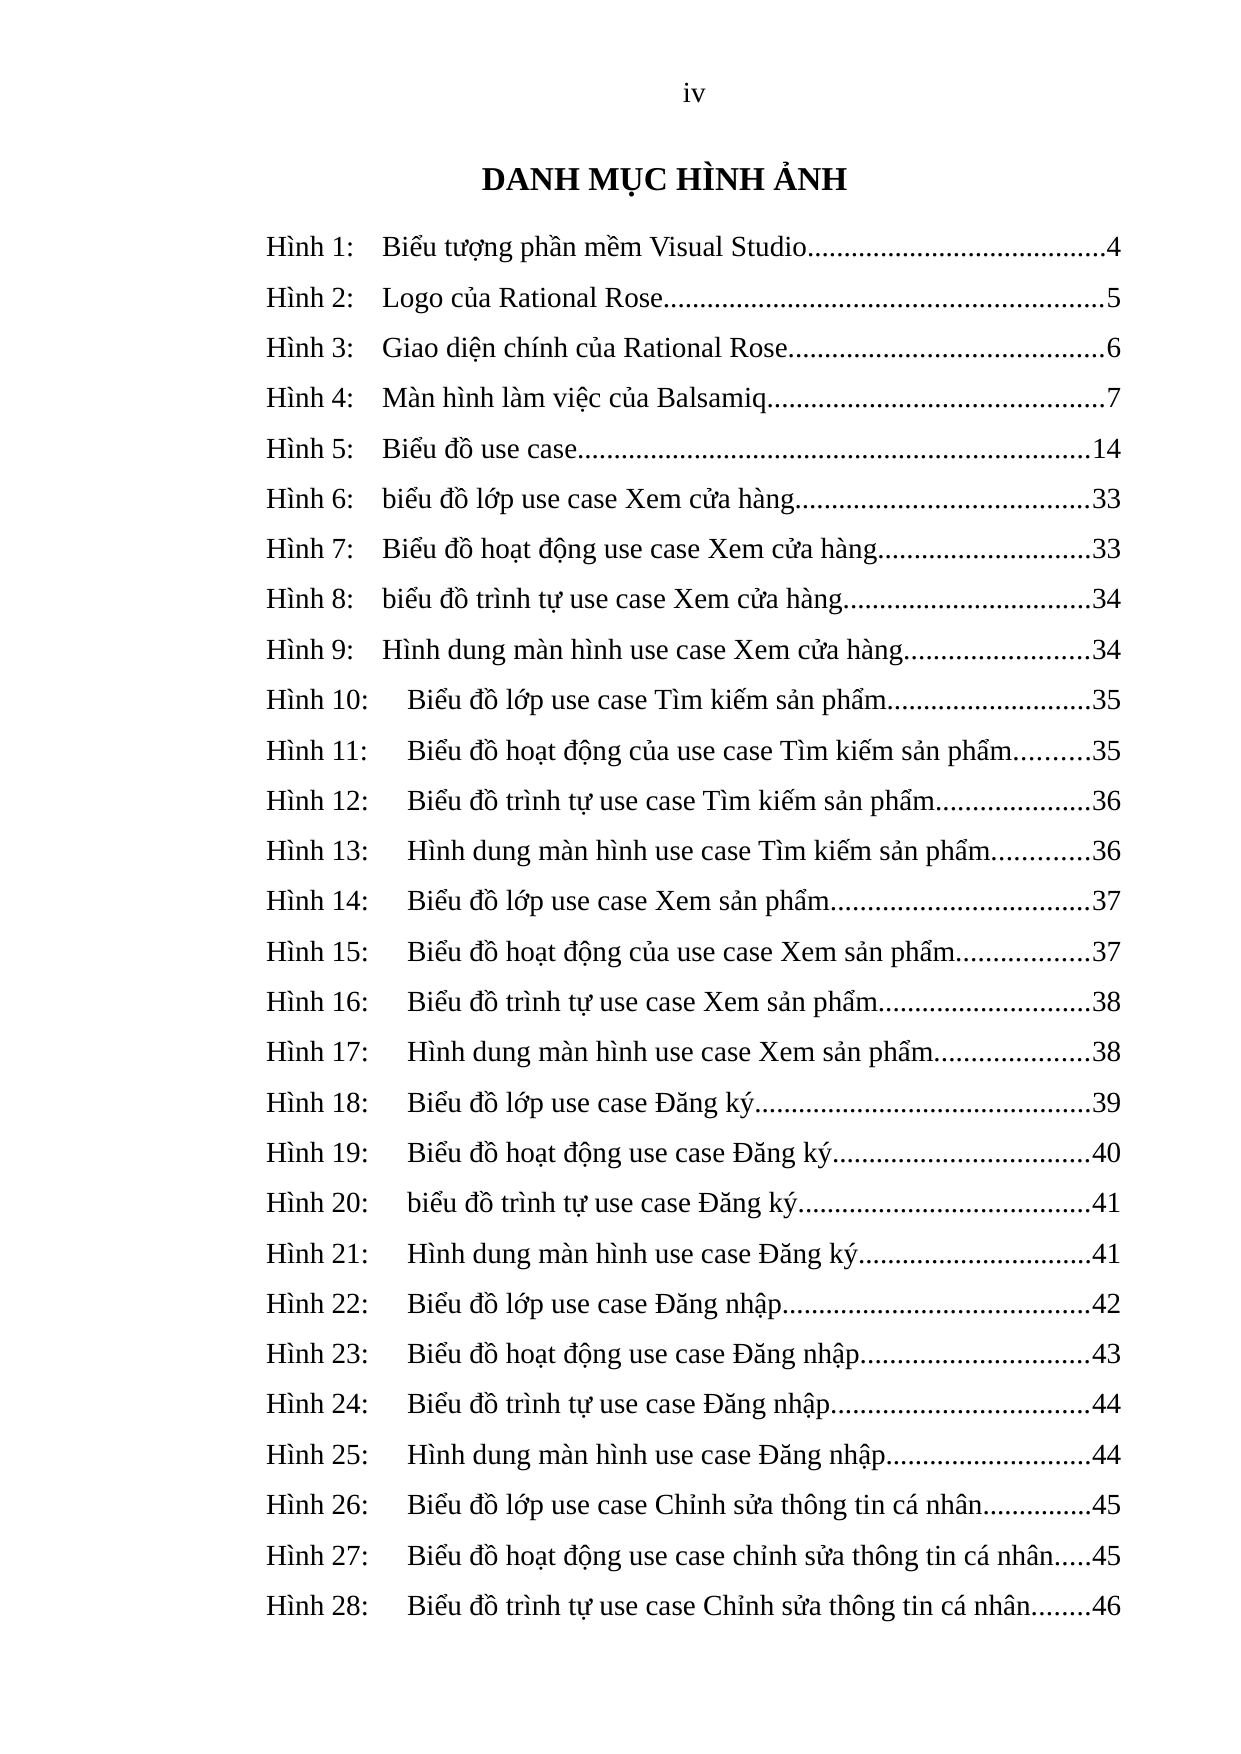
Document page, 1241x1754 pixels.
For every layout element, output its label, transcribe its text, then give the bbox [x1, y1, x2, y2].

text Hình 8: biểu đồ trình tự use case Xem cửa hàng 34 [207, 582, 1122, 615]
text Hình 18: Biểu đồ lớp use case Đăng ký 39 [207, 1085, 1122, 1118]
text Hình 1: Biểu tượng phần mềm Visual Studio 4 [207, 229, 1122, 263]
text Hình 19: Biểu đồ hoạt động use case Đăng ký 40 [207, 1135, 1122, 1169]
text Hình 15: Biểu đồ hoạt động của use case Xem sản phẩm 37 [207, 934, 1122, 967]
text Hình 17: Hình dung màn hình use case Xem sản phẩm 38 [207, 1034, 1122, 1068]
text Hình 16: Biểu đồ trình tự use case Xem sản phẩm 38 [207, 984, 1122, 1018]
text Hình 20: biểu đồ trình tự use case Đăng ký 41 [207, 1185, 1122, 1219]
text Hình 24: Biểu đồ trình tự use case Đăng nhập 44 [207, 1387, 1122, 1420]
subtitle DANH MỤC HÌNH ẢNH [207, 159, 1122, 198]
text Hình 22: Biểu đồ lớp use case Đăng nhập 42 [207, 1286, 1122, 1319]
text Hình 11: Biểu đồ hoạt động của use case Tìm kiếm sản phẩm 35 [207, 733, 1122, 766]
text Hình 10: Biểu đồ lớp use case Tìm kiếm sản phẩm 35 [207, 682, 1122, 716]
text Hình 23: Biểu đồ hoạt động use case Đăng nhập 43 [207, 1336, 1122, 1370]
text Hình 5: Biểu đồ use case 14 [207, 431, 1122, 464]
text Hình 6: biểu đồ lớp use case Xem cửa hàng 33 [207, 481, 1122, 514]
text Hình 28: Biểu đồ trình tự use case Chỉnh sửa thông tin cá nhân 46 [207, 1588, 1122, 1621]
text Hình 9: Hình dung màn hình use case Xem cửa hàng 34 [207, 632, 1122, 666]
text Hình 3: Giao diện chính của Rational Rose 6 [207, 330, 1122, 364]
text Hình 25: Hình dung màn hình use case Đăng nhập 44 [207, 1437, 1122, 1471]
text Hình 13: Hình dung màn hình use case Tìm kiếm sản phẩm 36 [207, 833, 1122, 867]
text Hình 12: Biểu đồ trình tự use case Tìm kiếm sản phẩm 36 [207, 783, 1122, 816]
text Hình 7: Biểu đồ hoạt động use case Xem cửa hàng 33 [207, 531, 1122, 565]
text Hình 14: Biểu đồ lớp use case Xem sản phẩm 37 [207, 883, 1122, 917]
text Hình 4: Màn hình làm việc của Balsamiq 7 [207, 380, 1122, 414]
text Hình 27: Biểu đồ hoạt động use case chỉnh sửa thông tin cá nhân 45 [207, 1538, 1122, 1571]
text Hình 26: Biểu đồ lớp use case Chỉnh sửa thông tin cá nhân 45 [207, 1487, 1122, 1521]
text Hình 21: Hình dung màn hình use case Đăng ký 41 [207, 1236, 1122, 1269]
text Hình 2: Logo của Rational Rose 5 [207, 280, 1122, 313]
